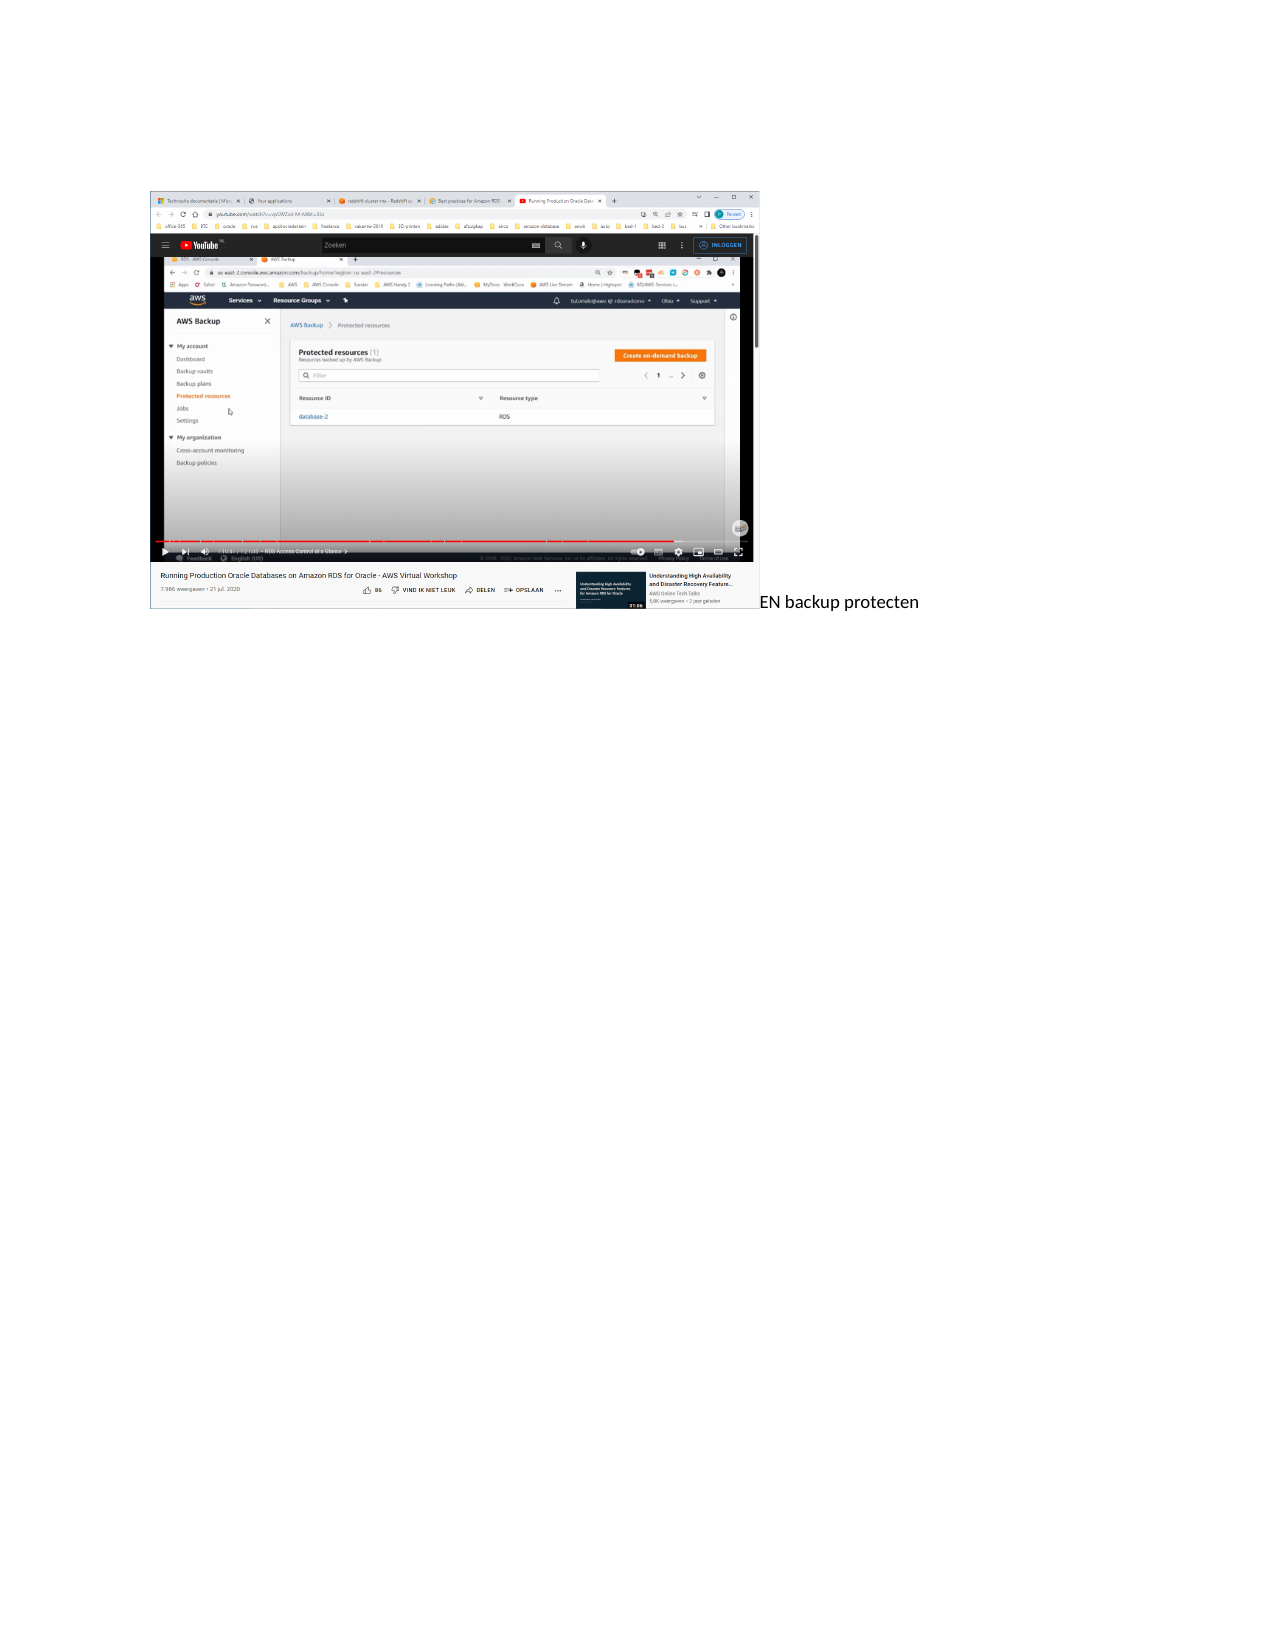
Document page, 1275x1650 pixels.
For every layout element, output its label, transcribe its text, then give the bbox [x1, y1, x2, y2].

picture [150, 191, 760, 609]
